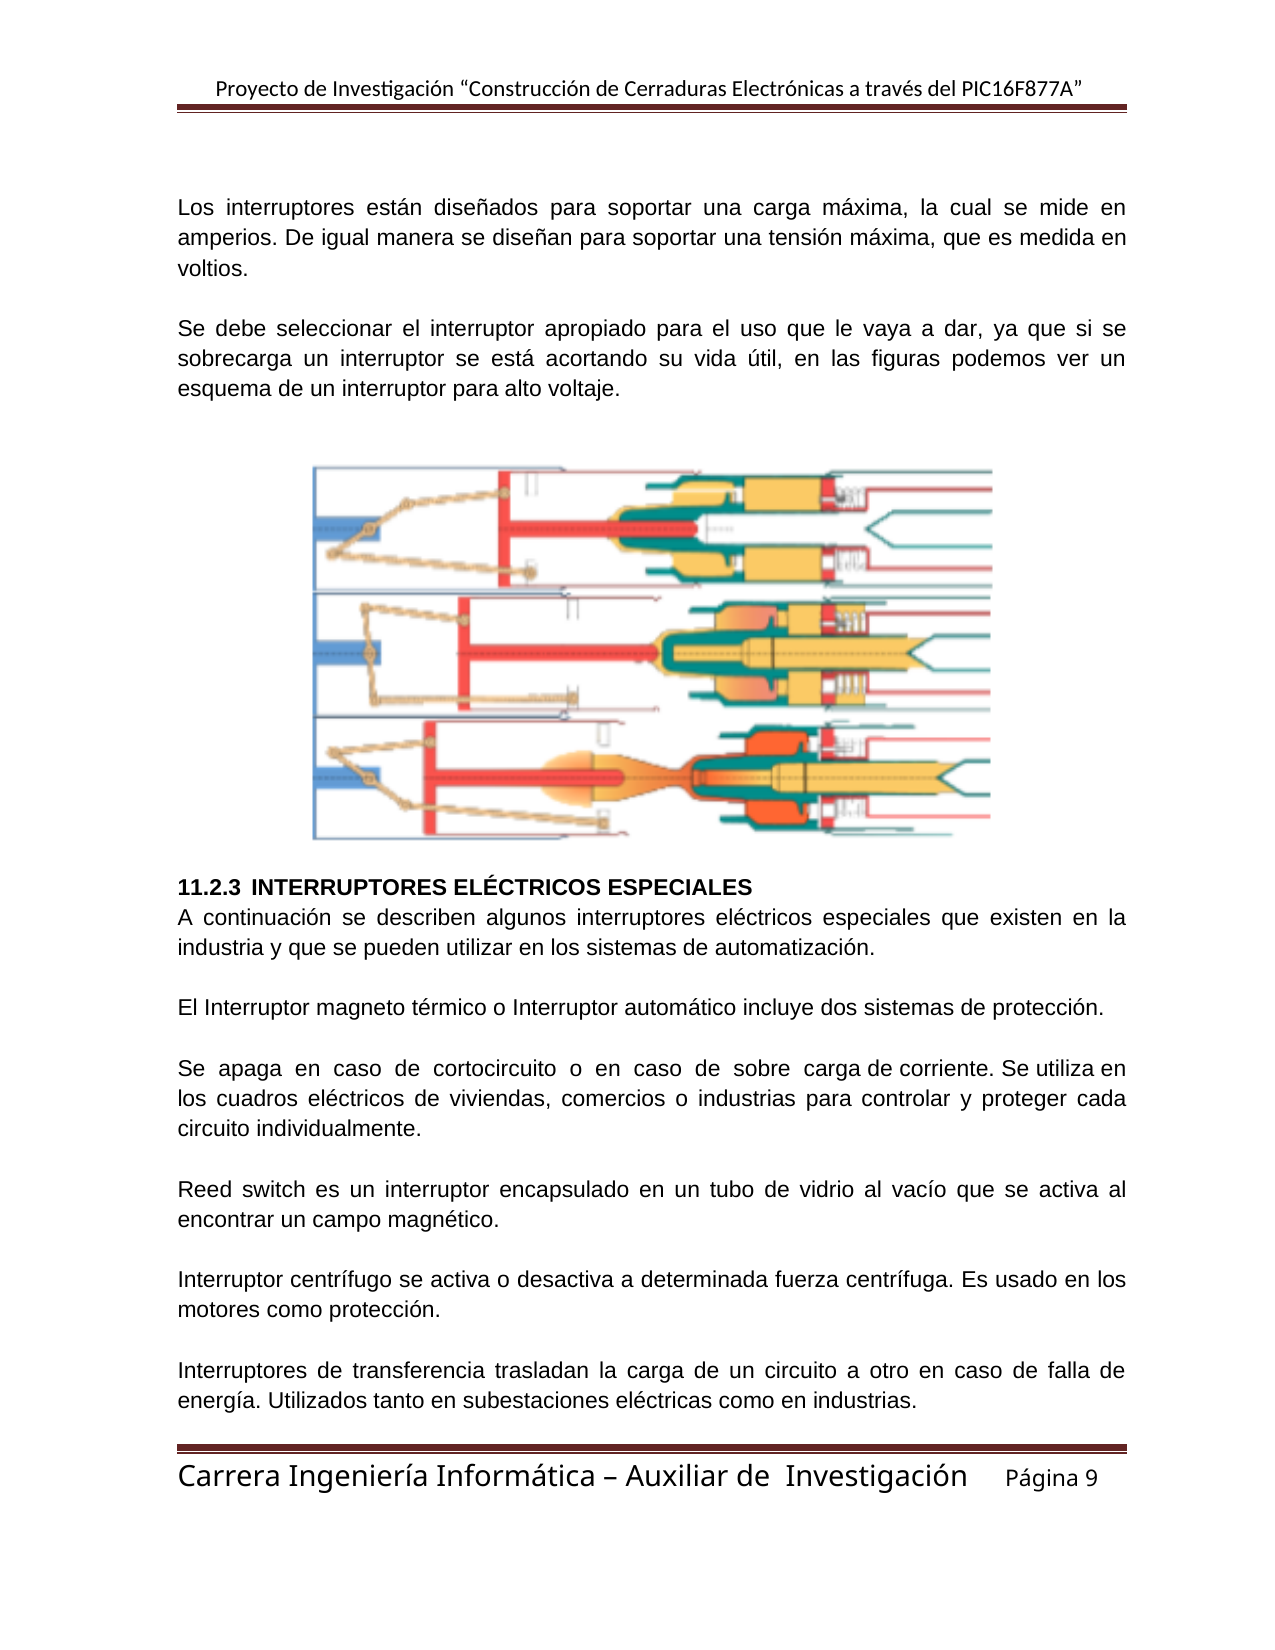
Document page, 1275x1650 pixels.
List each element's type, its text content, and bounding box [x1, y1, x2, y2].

text Interruptores de transferencia trasladan la carga de un circuito a otro en caso de falla de energía. Utilizados tanto en subestaciones eléctricas como en industrias. [177, 1357, 1127, 1413]
text Reed switch es un interruptor encapsulado en un tubo de vidrio al vacío que se activa al encontrar un campo magnético. [177, 1176, 1127, 1232]
text A continuación se describen algunos interruptores eléctricos especiales que existen en la industria y que se pueden utilizar en los sistemas de automatización. [177, 904, 1127, 960]
text Los interruptores están diseñados para soportar una carga máxima, la cual se mide en amperios. De igual manera se diseñan para soportar una tensión máxima, que es medida en voltios. [177, 194, 1127, 281]
text Se apaga en caso de cortocircuito o en caso de sobre carga de corriente. Se utiliza en los cuadros eléctricos de viviendas, comercios o industrias para controlar y proteger cada circuito individualmente. [177, 1055, 1127, 1141]
text 11.2.3 INTERRUPTORES ELÉCTRICOS ESPECIALES [177, 873, 1127, 900]
text Interruptor centrífugo se activa o desactiva a determinada fuerza centrífuga. Es usado en los motores como protección. [177, 1266, 1127, 1323]
text El Interruptor magneto térmico o Interruptor automático incluye dos sistemas de protección. [177, 994, 1127, 1021]
picture [303, 459, 1001, 849]
text Se debe seleccionar el interruptor apropiado para el uso que le vaya a dar, ya que si se sobrecarga un interruptor se está acortando su vida útil, en las figuras podemos ver un esquema de un interruptor para alto voltaje. [177, 315, 1127, 402]
